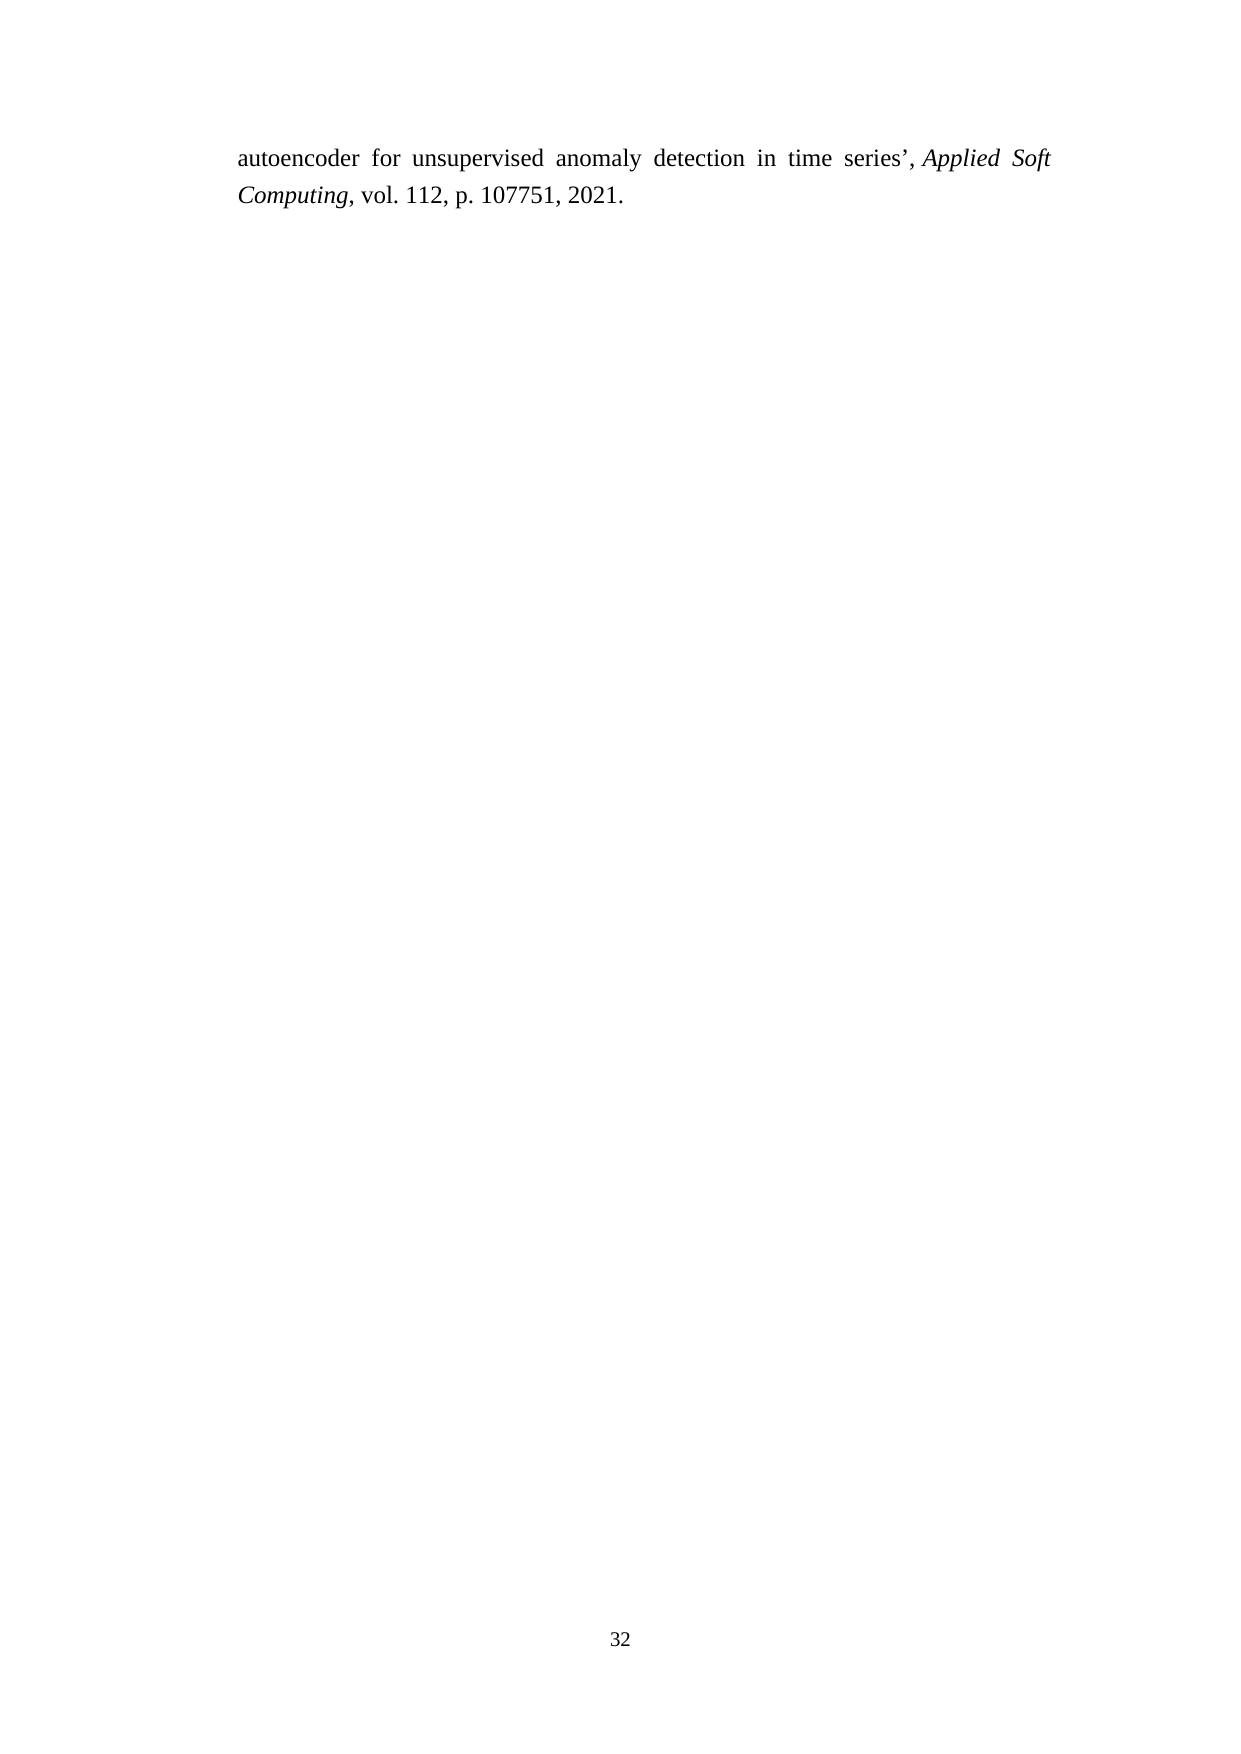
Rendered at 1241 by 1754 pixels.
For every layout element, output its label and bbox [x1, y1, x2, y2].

list [187, 138, 1053, 213]
